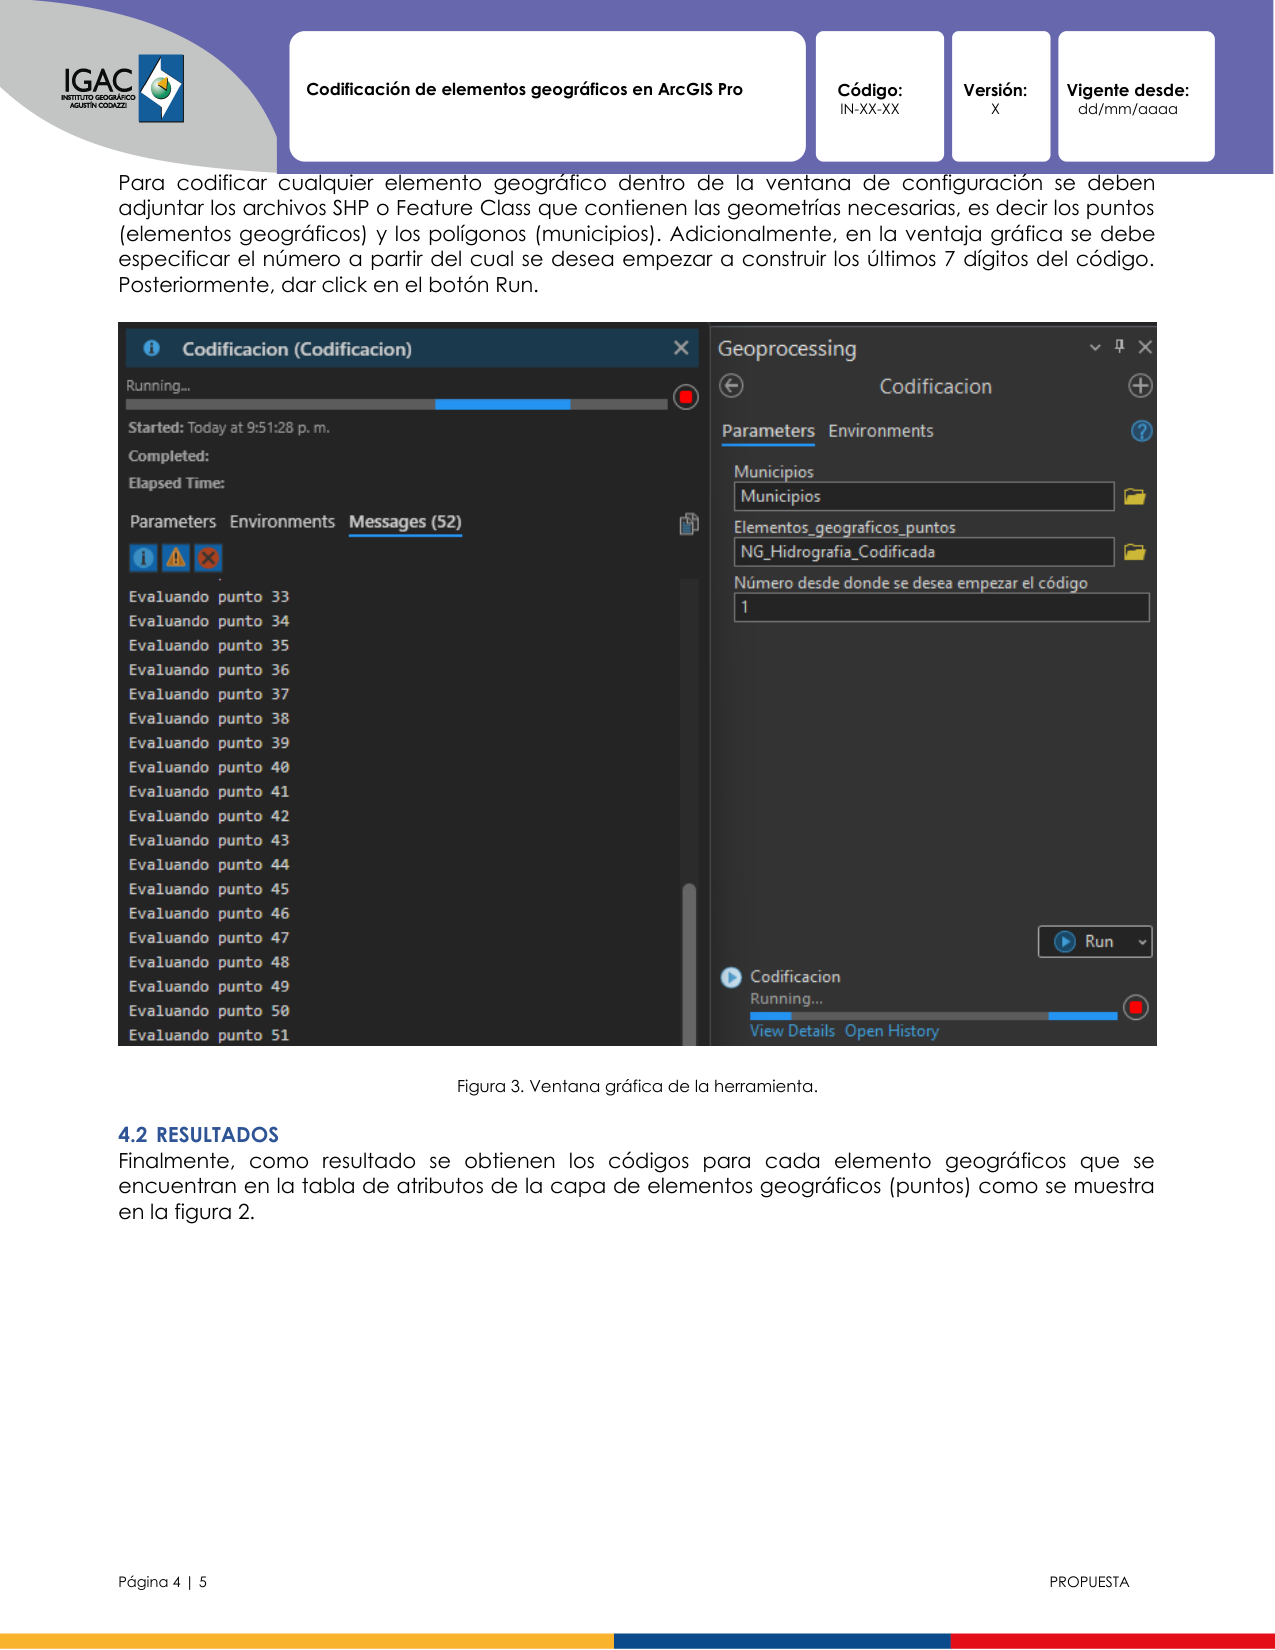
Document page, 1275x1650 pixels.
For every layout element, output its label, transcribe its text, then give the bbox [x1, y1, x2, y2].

text Figura 3. Ventana gráfica de la herramienta. [118, 1076, 1157, 1096]
picture [0, 1633, 1275, 1649]
picture [0, 0, 1274, 174]
picture [118, 322, 1157, 1046]
text Para codificar cualquier elemento geográfico dentro de la ventana de configuración se deben adjuntar los archivos SHP o Feature Class que contienen las geometrías necesarias, es decir los puntos (elementos geográficos) y los polígonos (municipios). Adicionalmente, en la ventaja gráfica se debe especificar el número a partir del cual se desea empezar a construir los últimos 7 dígitos del código. Posteriormente, dar click en el botón Run. [118, 169, 1157, 297]
text Finalmente, como resultado se obtienen los códigos para cada elemento geográficos que se encuentran en la tabla de atributos de la capa de elementos geográficos (puntos) como se muestra en la figura 2. [118, 1147, 1157, 1224]
subtitle RESULTADOS [118, 1122, 1157, 1147]
